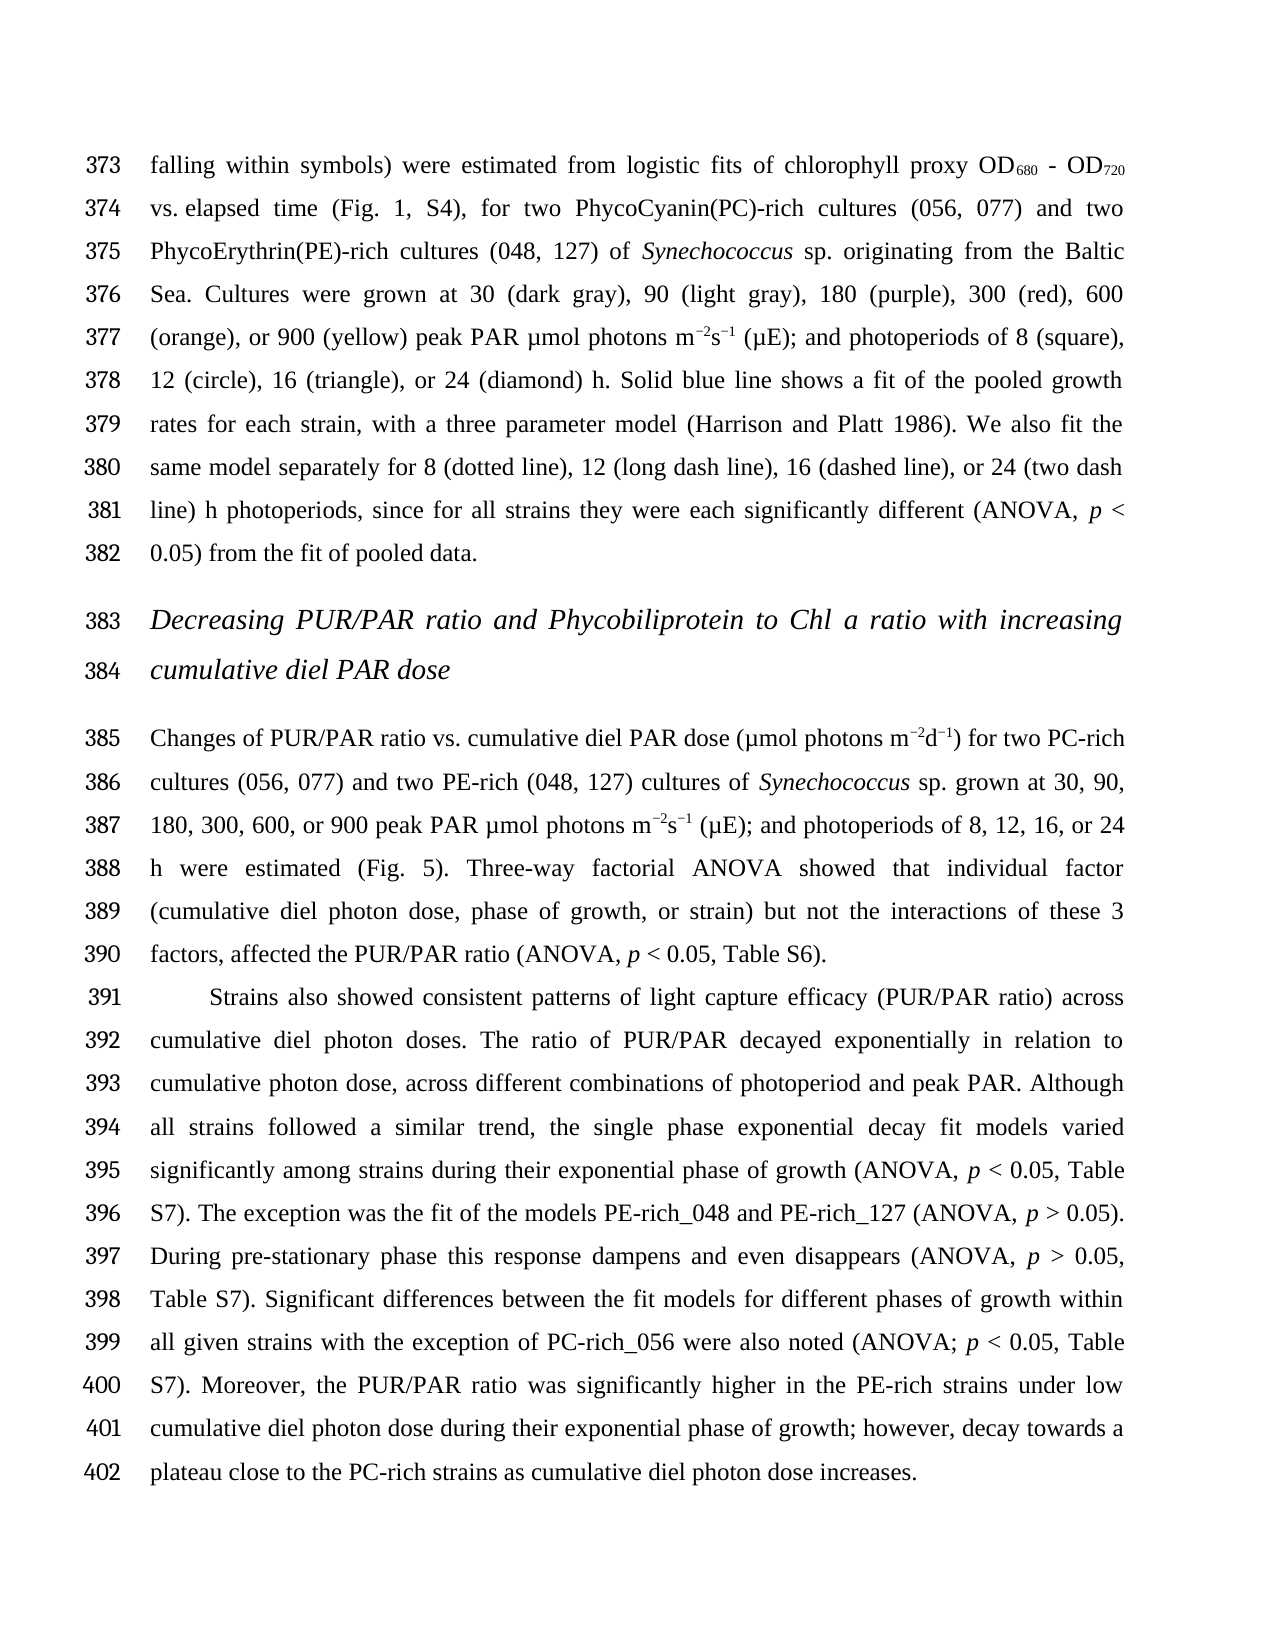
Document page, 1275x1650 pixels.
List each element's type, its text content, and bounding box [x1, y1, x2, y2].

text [150, 150, 1125, 567]
text Strains also showed consistent patterns of light capture efficacy (PUR/PAR ratio) across cumulative diel photon doses. The ratio of PUR/PAR decayed exponentially in relation to cumulative photon dose, across different combinations of photoperiod and peak PAR. Although all strains followed a similar trend, the single phase exponential decay fit models varied significantly among strains during their exponential phase of growth (ANOVA, p < 0.05, Table S7). The exception was the fit of the models PE-rich_048 and PE-rich_127 (ANOVA, p > 0.05). During pre-stationary phase this response dampens and even disappears (ANOVA, p > 0.05, Table S7). Significant differences between the fit models for different phases of growth within all given strains with the exception of PC-rich_056 were also noted (ANOVA; p < 0.05, Table S7). Moreover, the PUR/PAR ratio was significantly higher in the PE-rich strains under low cumulative diel photon dose during their exponential phase of growth; however, decay towards a plateau close to the PC-rich strains as cumulative diel photon dose increases. [150, 982, 1125, 1485]
subtitle Decreasing PUR/PAR ratio and Phycobiliprotein to Chl a ratio with increasing cumulative diel PAR dose [150, 602, 1125, 686]
text Changes of PUR/PAR ratio vs. cumulative diel PAR dose (µmol photons m−2d−1) for two PC-rich cultures (056, 077) and two PE-rich (048, 127) cultures of Synechococcus sp. grown at 30, 90, 180, 300, 600, or 900 peak PAR µmol photons m−2s−1 (µE); and photoperiods of 8, 12, 16, or 24 h were estimated (Fig. 5). Three-way factorial ANOVA showed that individual factor (cumulative diel photon dose, phase of growth, or strain) but not the interactions of these 3 factors, affected the PUR/PAR ratio (ANOVA, p < 0.05, Table S6). [150, 723, 1125, 968]
